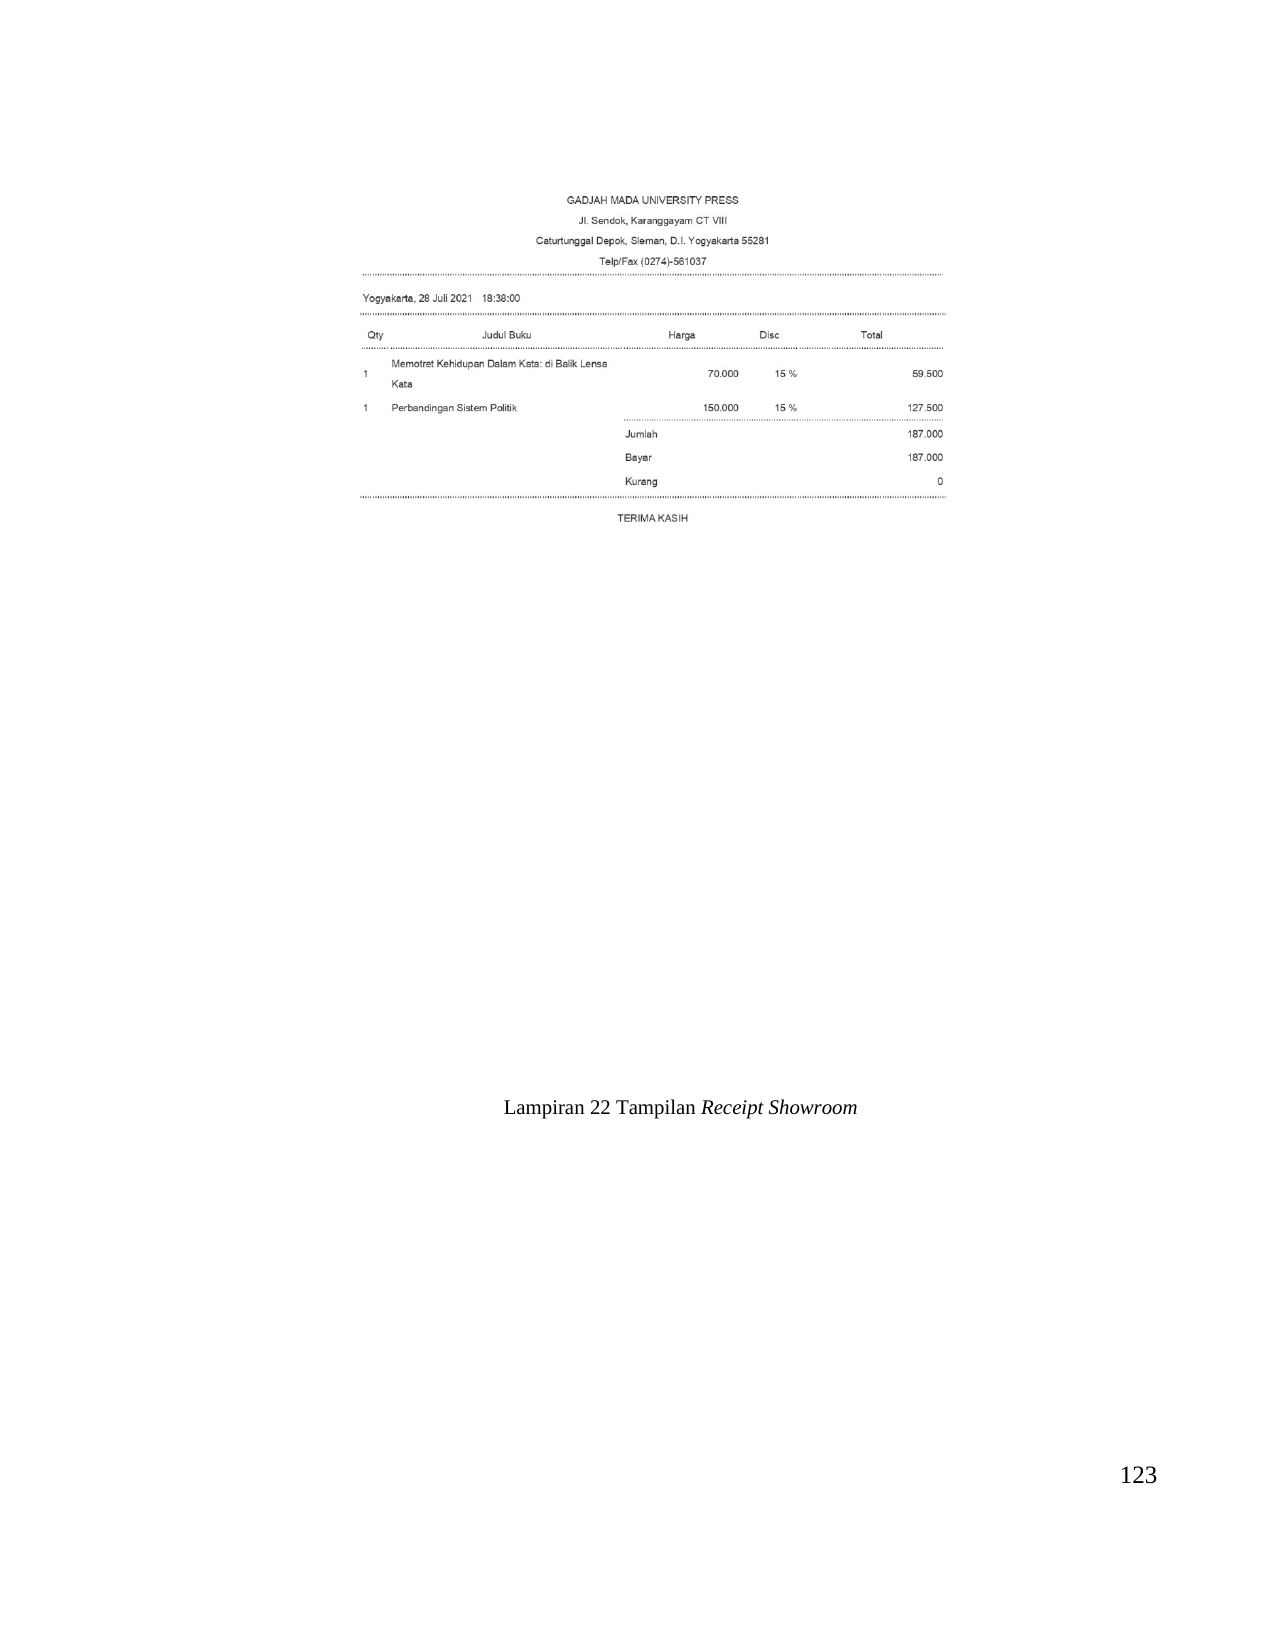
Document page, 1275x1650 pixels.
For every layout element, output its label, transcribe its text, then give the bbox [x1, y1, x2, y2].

picture [322, 147, 983, 1081]
